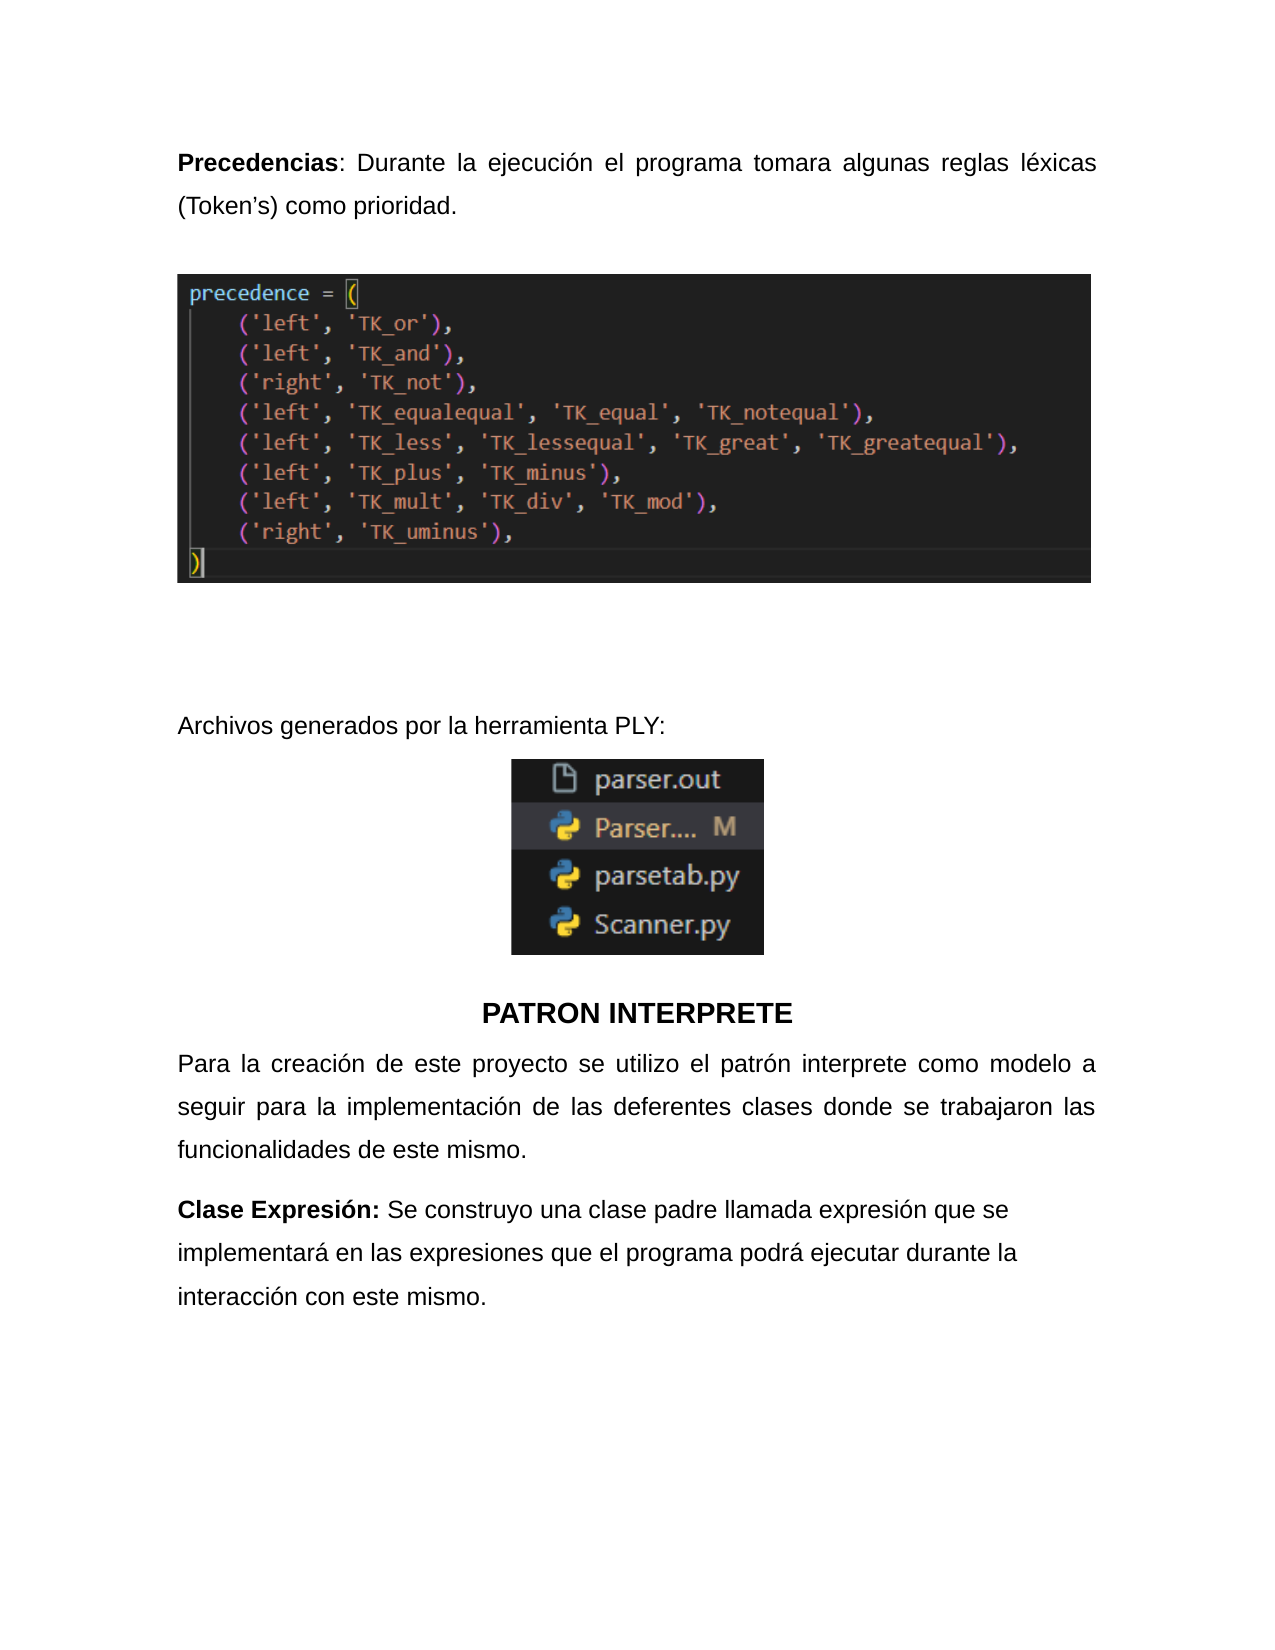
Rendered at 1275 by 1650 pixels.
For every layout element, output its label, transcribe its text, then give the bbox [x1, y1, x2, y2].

text Para la creación de este proyecto se utilizo el patrón interprete como modelo a seguir para la implementación de las deferentes clases donde se trabajaron las funcionalidades de este mismo. [177, 1049, 1098, 1164]
text Precedencias: Durante la ejecución el programa tomara algunas reglas léxicas (Token’s) como prioridad. [177, 148, 1098, 219]
text Clase Expresión: Se construyo una clase padre llamada expresión que se implementará en las expresiones que el programa podrá ejecutar durante la interacción con este mismo. [177, 1195, 1098, 1310]
picture [177, 274, 1091, 583]
text PATRON INTERPRETE [177, 996, 1098, 1030]
picture [511, 759, 764, 955]
text Archivos generados por la herramienta PLY: [177, 711, 1098, 740]
